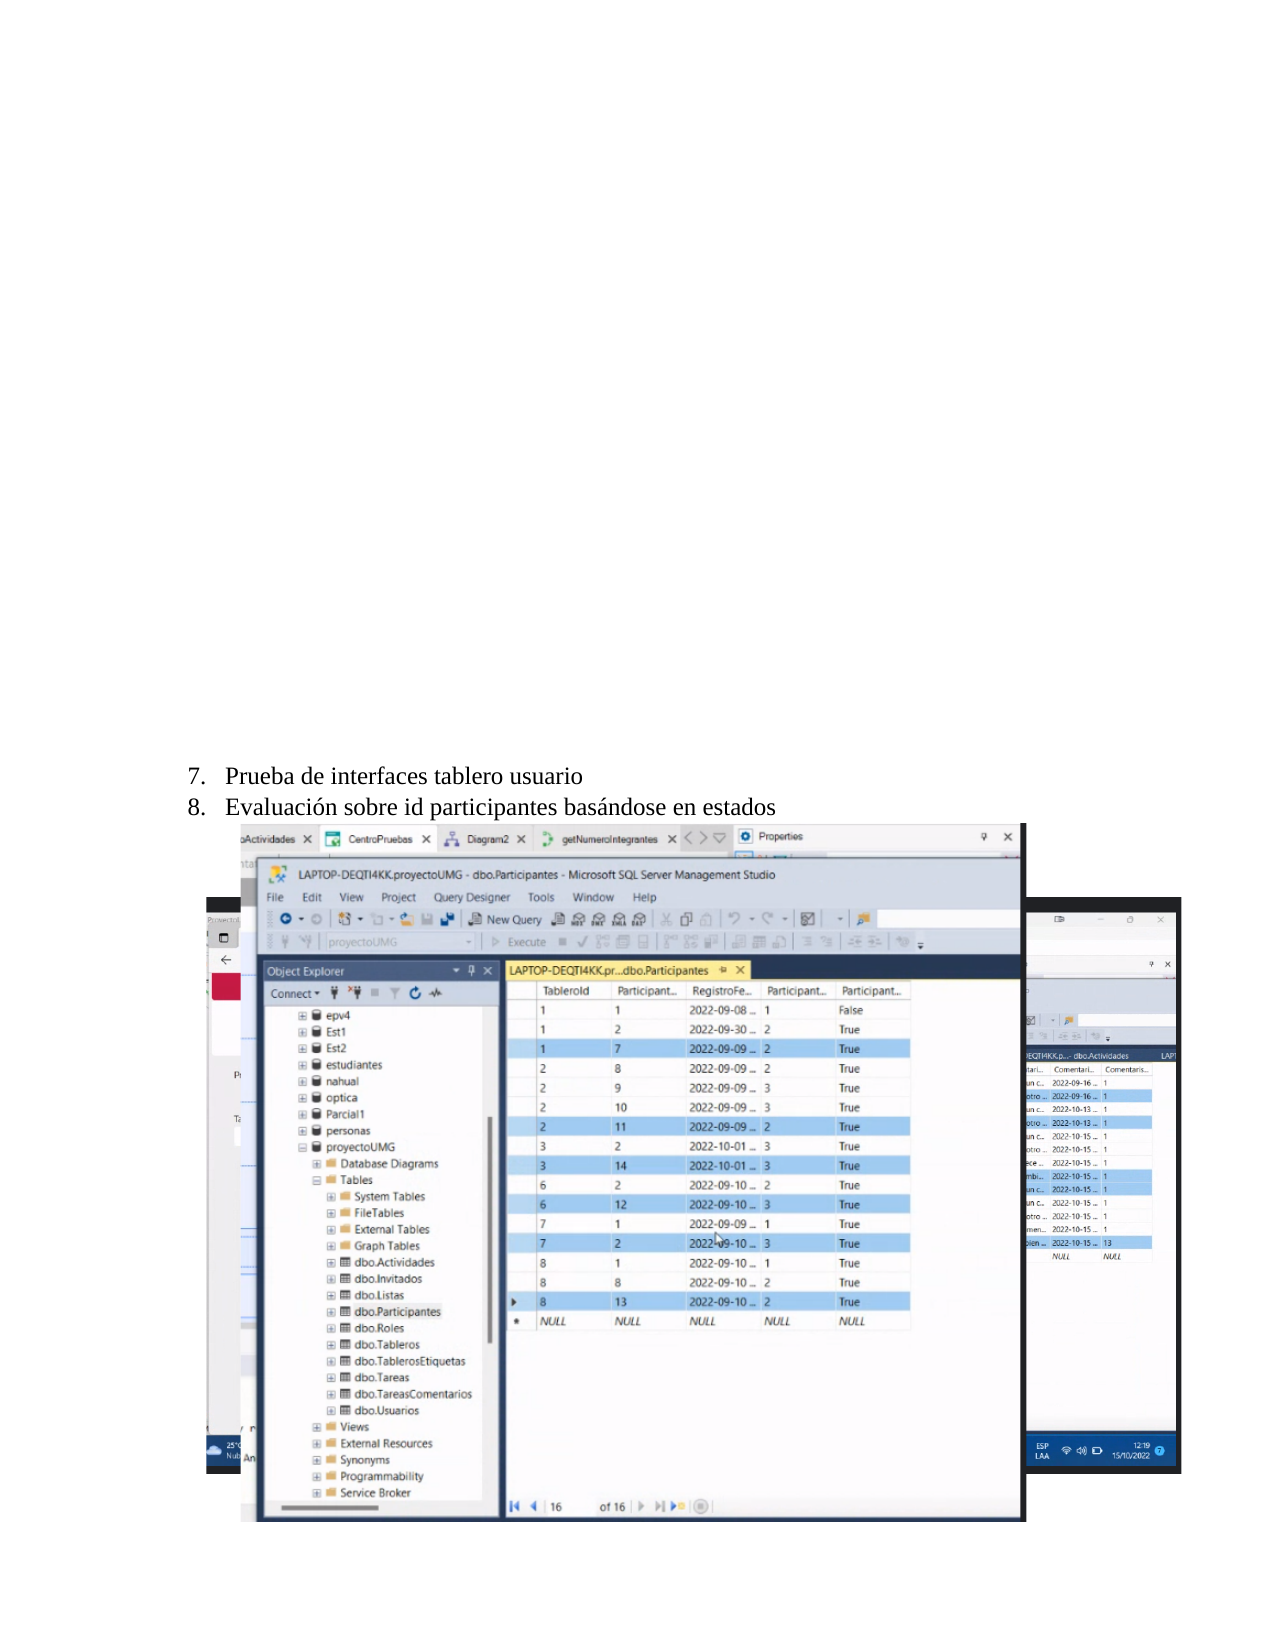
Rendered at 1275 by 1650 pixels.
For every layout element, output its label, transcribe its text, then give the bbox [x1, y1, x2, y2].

list Evaluación sobre id participantes basándose en estados [187, 792, 1125, 821]
list Prueba de interfaces tablero usuario [187, 761, 1125, 790]
picture [206, 823, 1182, 1522]
